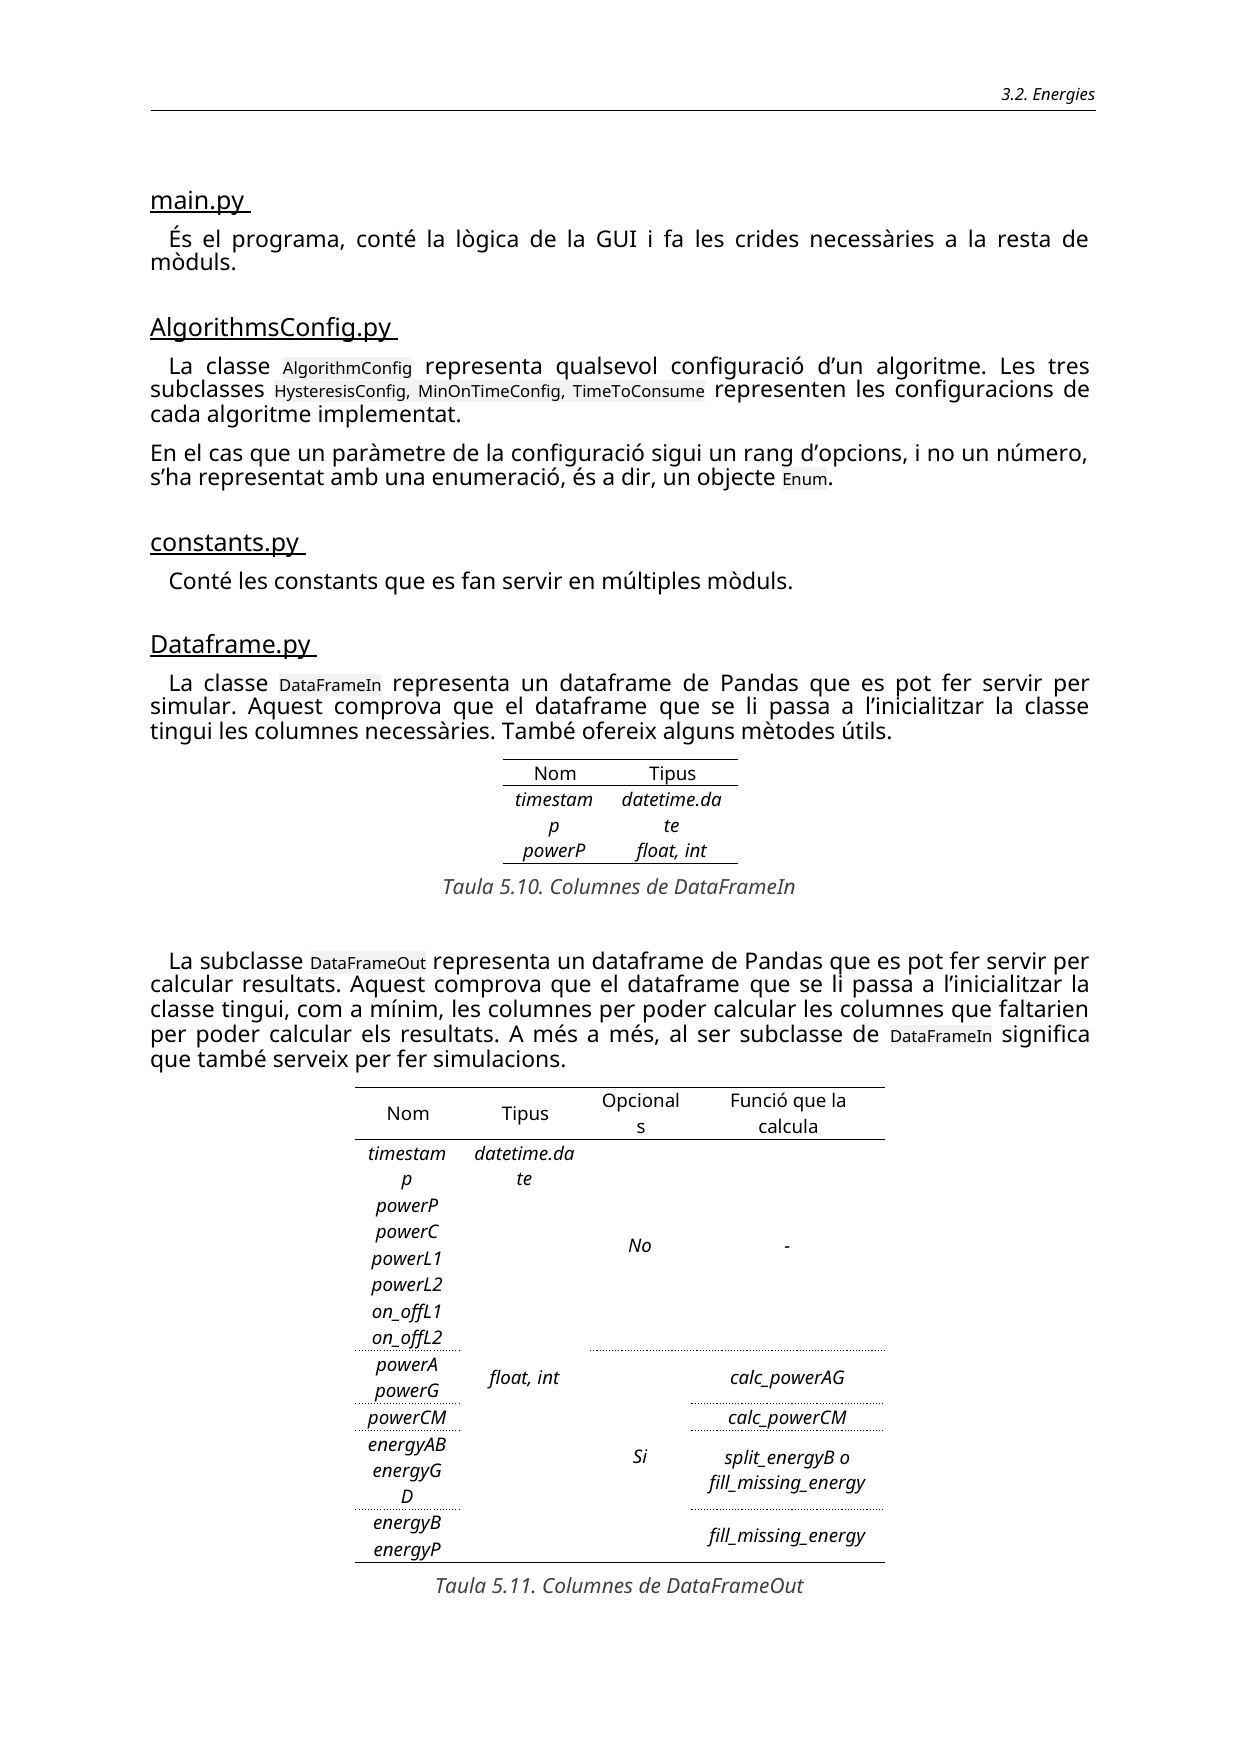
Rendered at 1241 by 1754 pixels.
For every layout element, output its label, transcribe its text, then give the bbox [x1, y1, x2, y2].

text En el cas que un paràmetre de la configuració sigui un rang d’opcions, i no un número, s’ha representat amb una enumeració, és a dir, un objecte Enum. [150, 442, 1090, 492]
table_cell powerA [355, 1350, 460, 1377]
text La subclasse DataFrameOut representa un dataframe de Pandas que es pot fer servir per calcular resultats. Aquest comprova que el dataframe que se li passa a l’inicialitzar la classe tingui, com a mínim, les columnes per poder calcular les columnes que faltarien per poder calcular els resultats. A més a més, al ser subclasse de DataFrameIn significa que també serveix per fer simulacions. [150, 949, 1090, 1074]
text La classe AlgorithmConfig representa qualsevol configuració d’un algoritme. Les tres subclasses HysteresisConfig, MinOnTimeConfig, TimeToConsume representen les configuracions de cada algoritme implementat. [150, 354, 1090, 429]
table_cell fill_missing_energy [691, 1509, 885, 1562]
text Conté les constants que es fan servir en múltiples mòduls. [150, 569, 1090, 594]
table_cell No [590, 1140, 691, 1350]
table_cell powerL2 [355, 1271, 460, 1297]
table_header Nom [503, 760, 607, 785]
table_cell powerP [503, 838, 607, 863]
text main.py [150, 187, 1090, 215]
table_header Tipus [460, 1088, 590, 1139]
text constants.py [150, 529, 1090, 557]
table_cell datetime.date [460, 1140, 590, 1191]
text La classe DataFrameIn representa un dataframe de Pandas que es pot fer servir per simular. Aquest comprova que el dataframe que se li passa a l’inicialitzar la classe tingui les columnes necessàries. També ofereix alguns mètodes útils. [150, 671, 1090, 746]
table_cell calc_powerAG [691, 1350, 885, 1403]
table_cell timestamp [503, 786, 607, 837]
table_cell - [691, 1140, 885, 1350]
table_header Opcionals [590, 1088, 691, 1139]
table_cell float, int [460, 1191, 590, 1562]
table_header Tipus [608, 760, 738, 785]
table_cell split_energyB o fill_missing_energy [691, 1430, 885, 1508]
table_cell calc_powerCM [691, 1403, 885, 1430]
table_header Funció que la calcula [691, 1088, 885, 1139]
table_cell datetime.date [608, 786, 738, 837]
table_cell powerC [355, 1218, 460, 1244]
table_cell energyB [355, 1509, 460, 1535]
table_cell powerP [355, 1191, 460, 1217]
table_cell Si [590, 1350, 691, 1562]
table_cell float, int [608, 838, 738, 863]
table_header Nom [355, 1088, 460, 1139]
text És el programa, conté la lògica de la GUI i fa les crides necessàries a la resta de mòduls. [150, 227, 1090, 277]
table_cell powerCM [355, 1403, 460, 1430]
table_cell powerG [355, 1377, 460, 1403]
table_cell timestamp [355, 1140, 460, 1191]
table_cell powerL1 [355, 1244, 460, 1271]
text AlgorithmsConfig.py [150, 315, 1090, 342]
table_cell energyAB [355, 1430, 460, 1456]
text Dataframe.py [150, 632, 1090, 659]
table_cell on_offL2 [355, 1324, 460, 1350]
table_cell energyGD [355, 1456, 460, 1508]
table_cell energyP [355, 1535, 460, 1562]
table_cell on_offL1 [355, 1297, 460, 1324]
